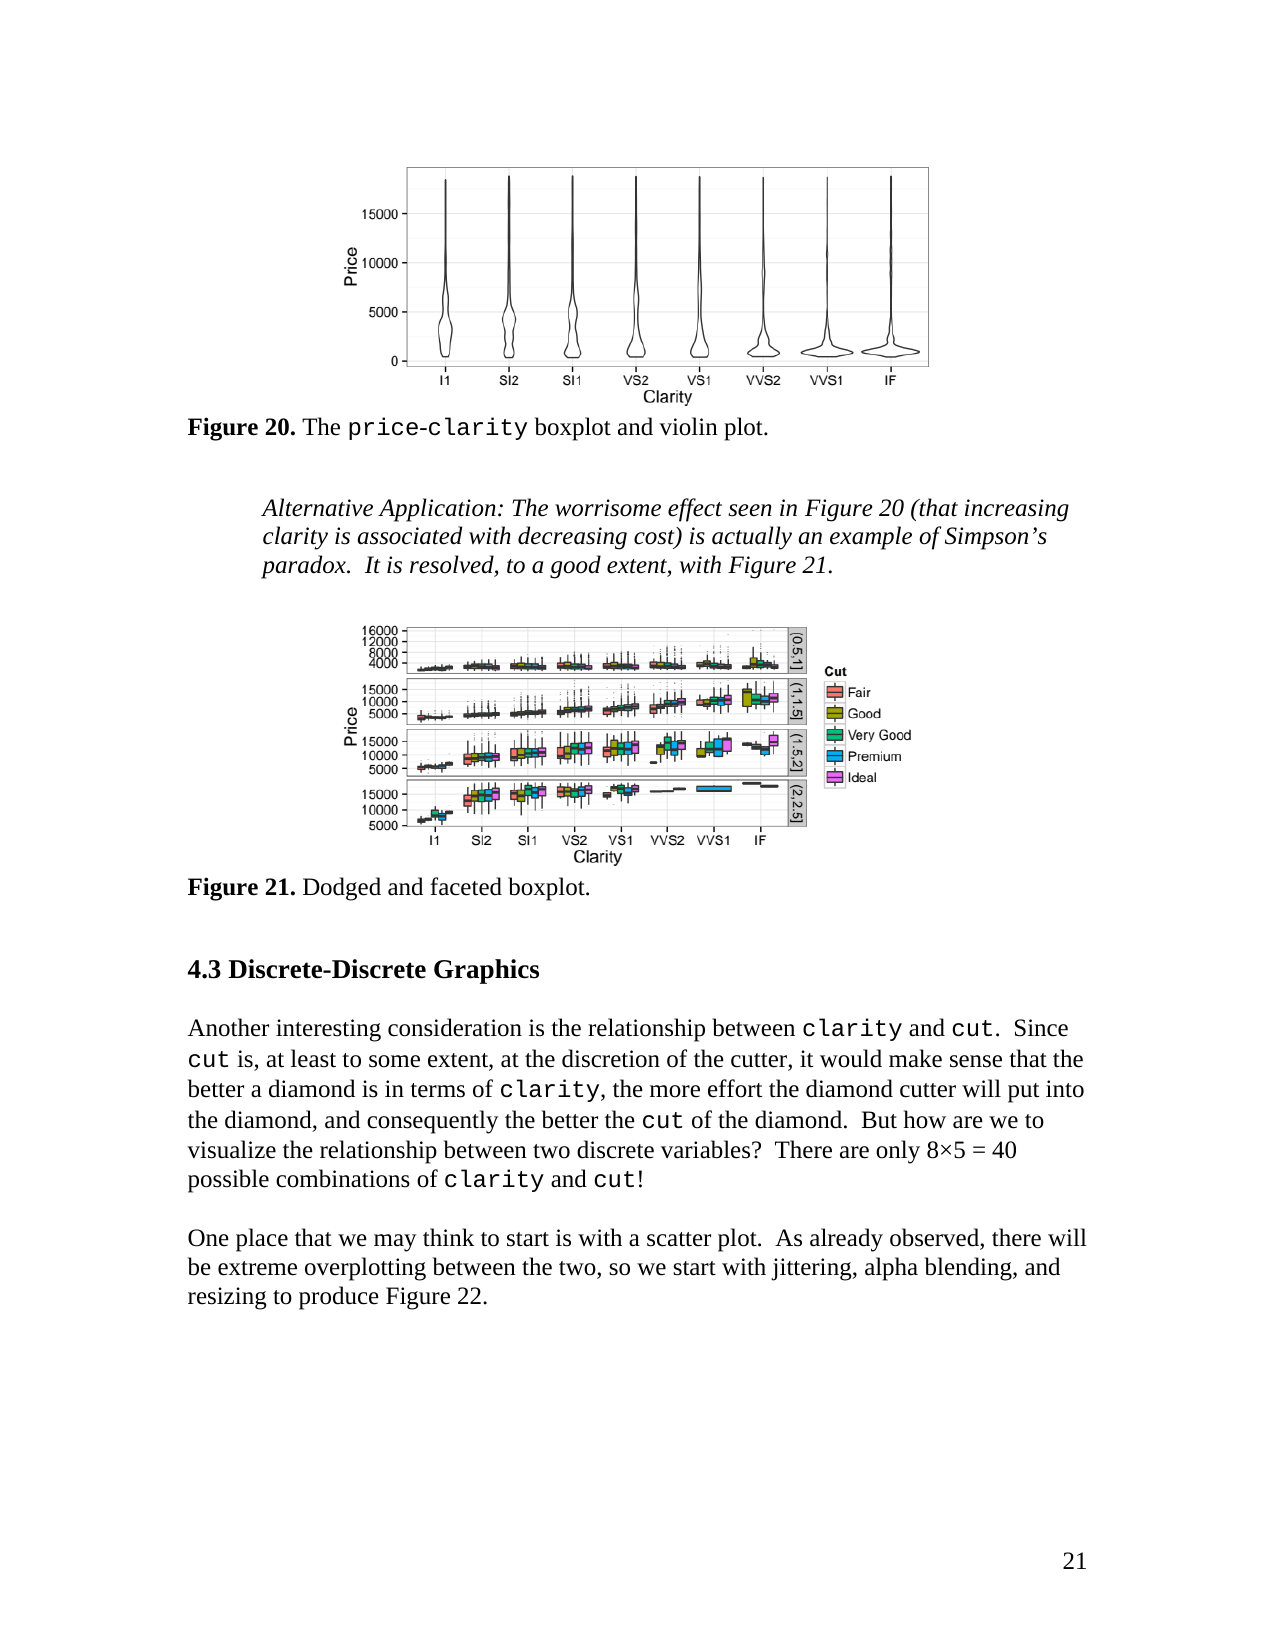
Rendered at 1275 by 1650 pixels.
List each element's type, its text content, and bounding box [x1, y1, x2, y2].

text Another interesting consideration is the relationship between clarity and cut. Since cut is, at least to some extent, at the discretion of the cutter, it would make sense that the better a diamond is in terms of clarity, the more effort the diamond cutter will put into the diamond, and consequently the better the cut of the diamond. But how are we to visualize the relationship between two discrete variables? There are only 8×5 = 40 possible combinations of clarity and cut! [187, 1013, 1087, 1194]
text Figure . The price-clarity boxplot and violin plot. [187, 412, 1087, 443]
text 4.3 Discrete-Discrete Graphics [187, 953, 1087, 984]
text One place that we may think to start is with a scatter plot. As already observed, there will be extreme overplotting between the two, so we start with jittering, alpha blending, and resizing to produce Figure 21. [187, 1223, 1087, 1309]
text Figure . Dodged and faceted boxplot. [187, 872, 1087, 901]
text Alternative Application: The worrisome effect seen in Figure 20 (that increasing clarity is associated with decreasing cost) is actually an example of Simpson’s paradox. It is resolved, to a good extent, with Figure 21. [262, 493, 1087, 579]
